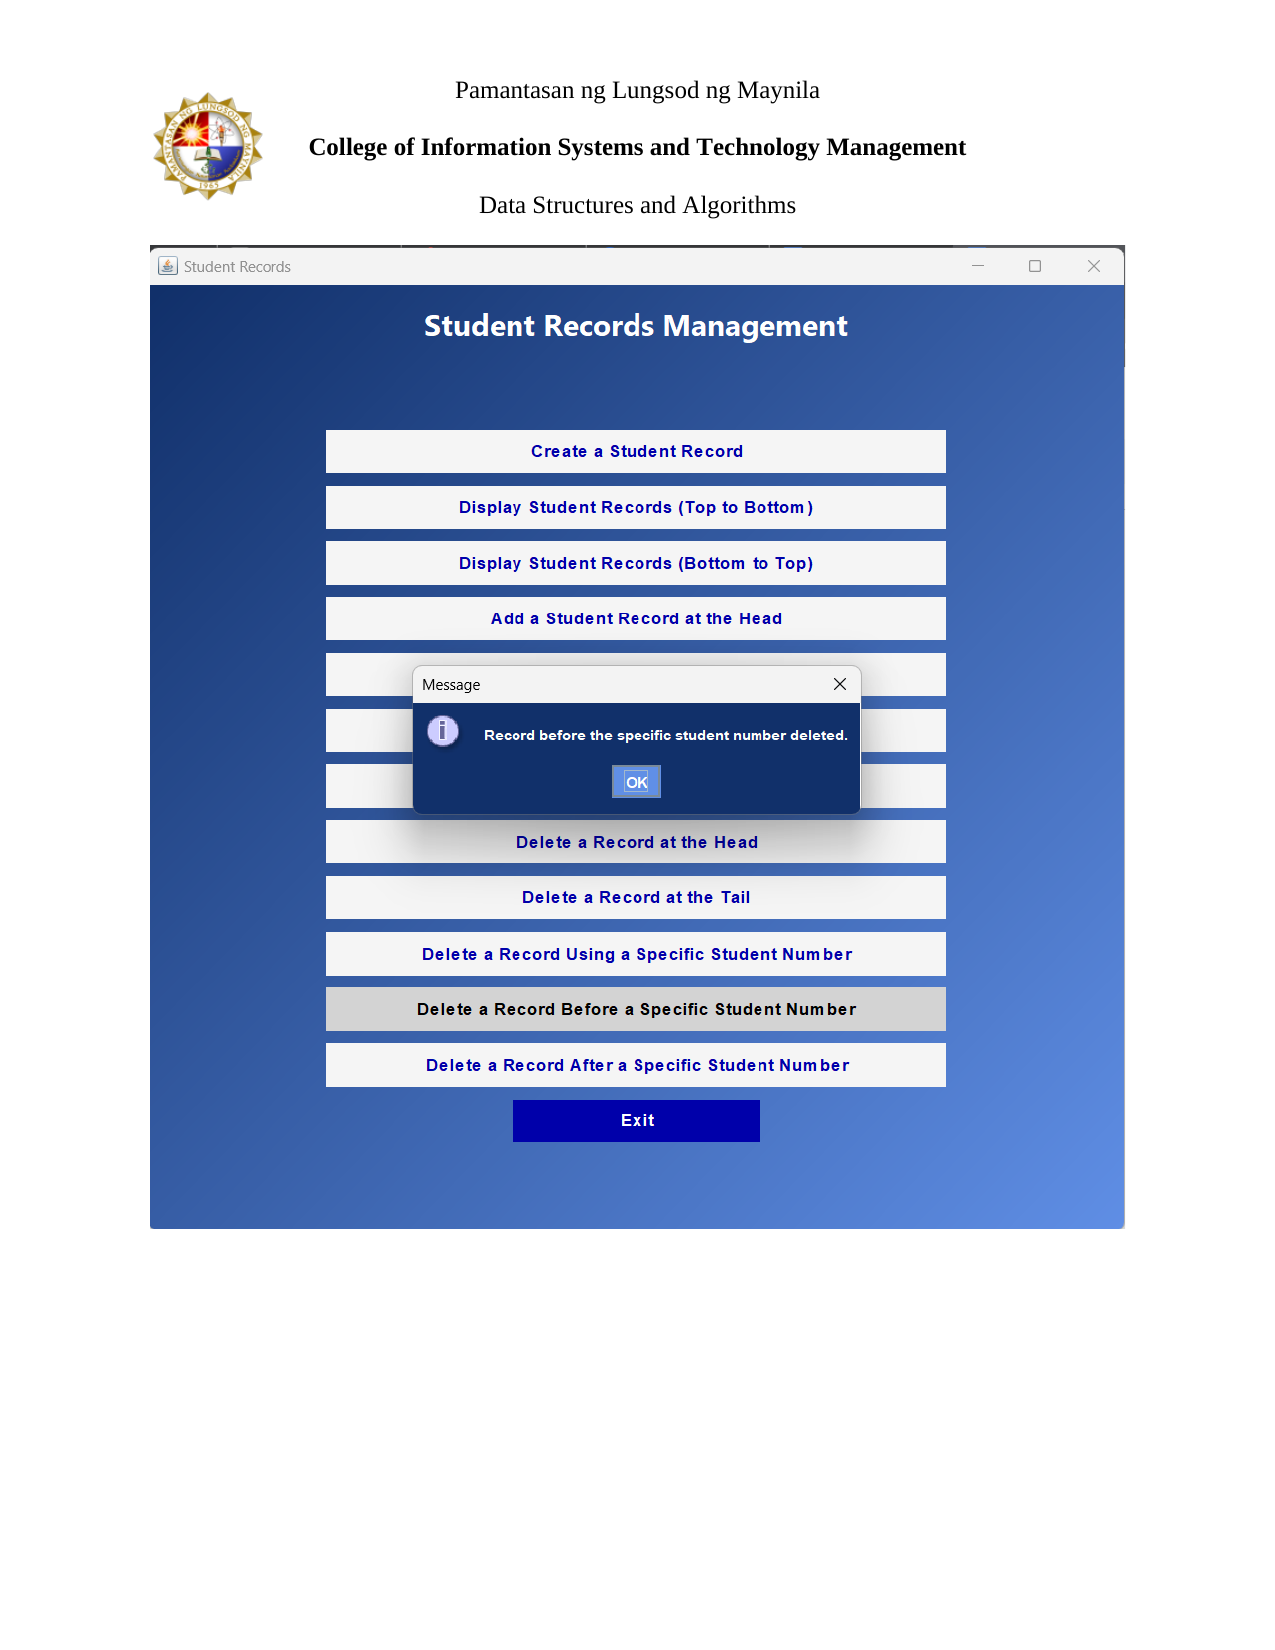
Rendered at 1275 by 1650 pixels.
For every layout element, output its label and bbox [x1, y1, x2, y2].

picture [150, 245, 1125, 1229]
picture [150, 91, 264, 204]
